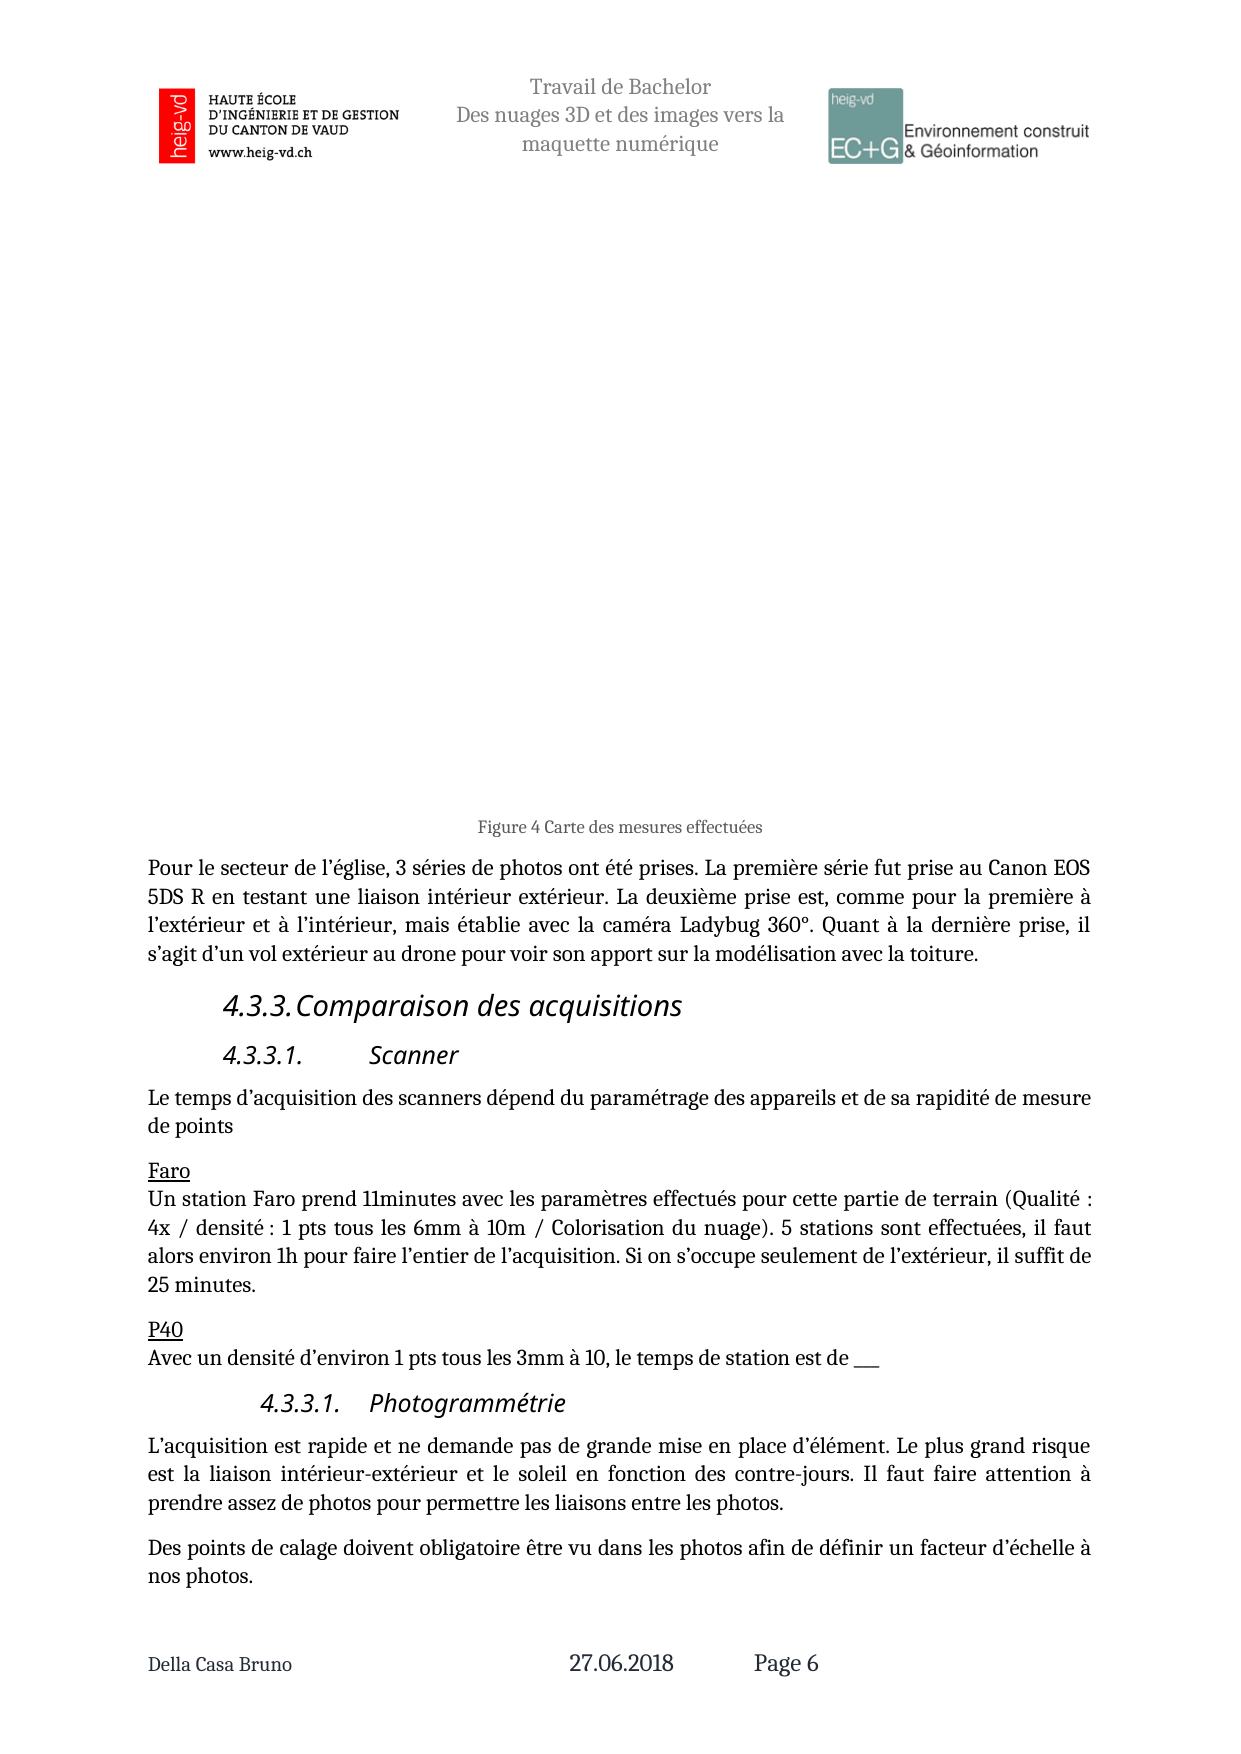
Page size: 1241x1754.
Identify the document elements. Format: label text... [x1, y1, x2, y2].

text Des points de calage doivent obligatoire être vu dans les photos afin de définir un facteur d’échelle à nos photos. [148, 1534, 1093, 1589]
text Le temps d’acquisition des scanners dépend du paramétrage des appareils et de sa rapidité de mesure de points [148, 1084, 1093, 1139]
picture [147, 87, 410, 165]
subtitle Scanner [223, 1038, 1093, 1072]
text Avec un densité d’environ 1 pts tous les 3mm à 10, le temps de station est de ___ [148, 1345, 1093, 1371]
text Figure 4 Carte des mesures effectuées [148, 817, 1093, 838]
text Faro [148, 1158, 1093, 1184]
picture [827, 87, 1093, 165]
text P40 [148, 1317, 1093, 1343]
subtitle Photogrammétrie [260, 1386, 1093, 1420]
text Un station Faro prend 11minutes avec les paramètres effectués pour cette partie de terrain (Qualité : 4x / densité : 1 pts tous les 6mm à 10m / Colorisation du nuage). 5 stations sont effectuées, il faut alors environ 1h pour faire l’entier de l’acquisition. Si on s’occupe seulement de l’extérieur, il suffit de 25 minutes. [148, 1186, 1093, 1298]
text Pour le secteur de l’église, 3 séries de photos ont été prises. La première série fut prise au Canon EOS 5DS R en testant une liaison intérieur extérieur. La deuxième prise est, comme pour la première à l’extérieur et à l’intérieur, mais établie avec la caméra Ladybug 360°. Quant à la dernière prise, il s’agit d’un vol extérieur au drone pour voir son apport sur la modélisation avec la toiture. [148, 855, 1093, 967]
subtitle Comparaison des acquisitions [223, 986, 1093, 1025]
text L’acquisition est rapide et ne demande pas de grande mise en place d’élément. Le plus grand risque est la liaison intérieur-extérieur et le soleil en fonction des contre-jours. Il faut faire attention à prendre assez de photos pour permettre les liaisons entre les photos. [148, 1433, 1093, 1516]
